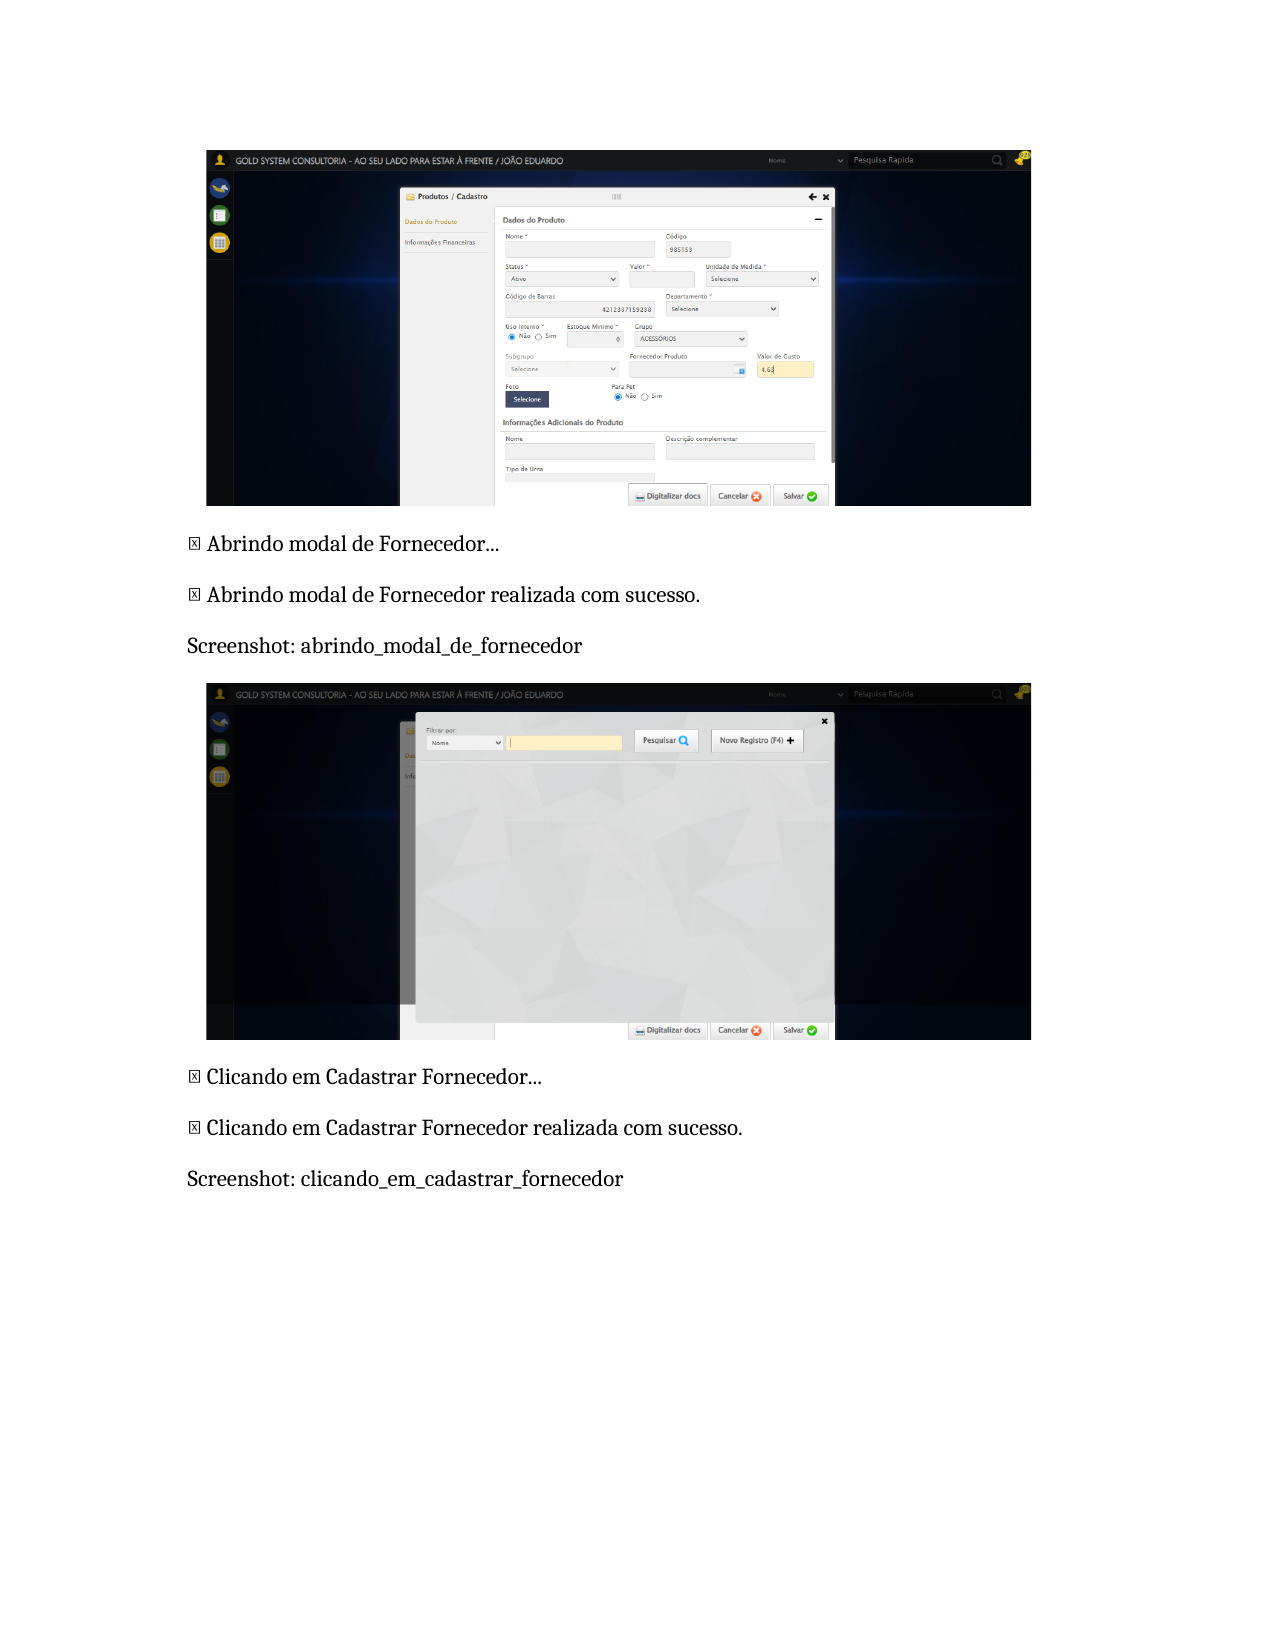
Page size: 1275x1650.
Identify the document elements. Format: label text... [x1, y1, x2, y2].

text Screenshot: abrindo_modal_de_fornecedor [187, 632, 1087, 659]
picture [206, 150, 1032, 506]
text 🔄 Clicando em Cadastrar Fornecedor... [187, 1064, 1087, 1090]
text ✅ Abrindo modal de Fornecedor realizada com sucesso. [187, 581, 1087, 608]
text ✅ Clicando em Cadastrar Fornecedor realizada com sucesso. [187, 1115, 1087, 1141]
text 🔄 Abrindo modal de Fornecedor... [187, 530, 1087, 557]
text Screenshot: clicando_em_cadastrar_fornecedor [187, 1166, 1087, 1192]
picture [206, 683, 1032, 1040]
